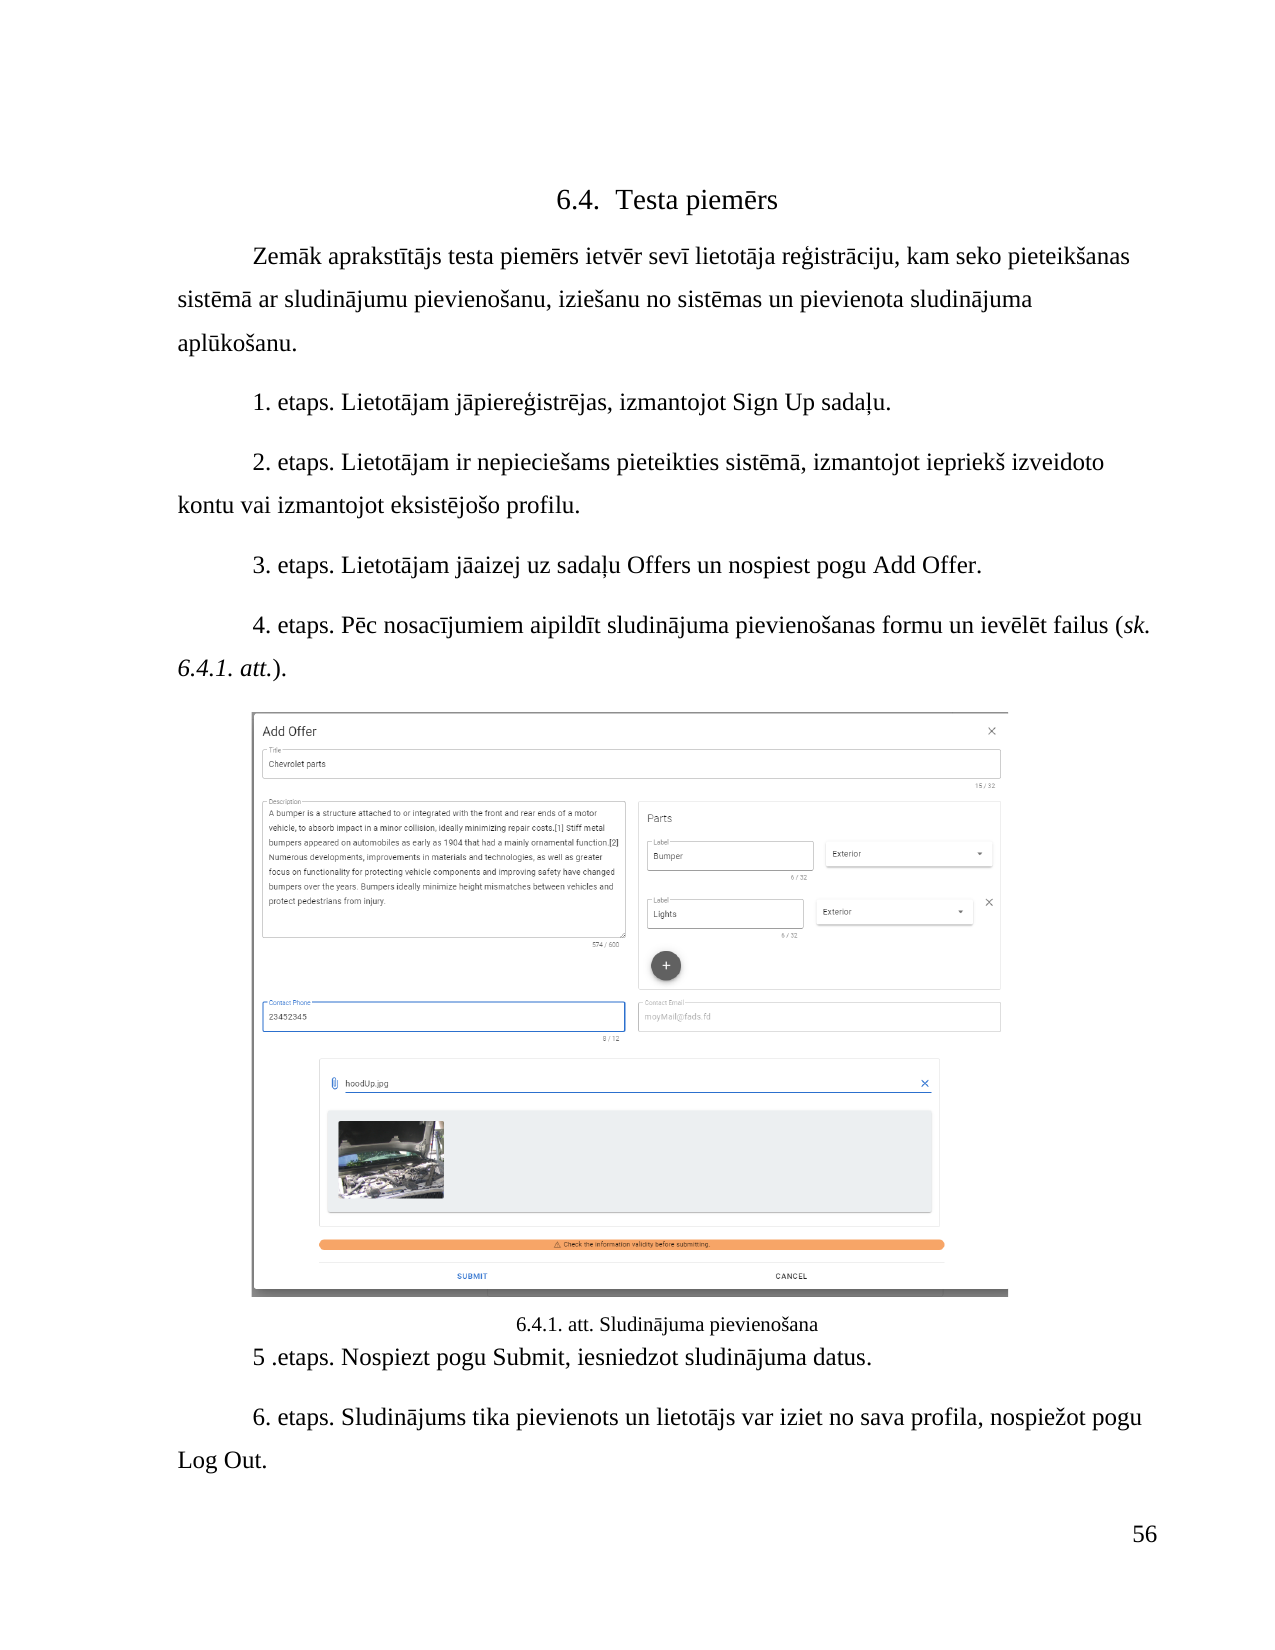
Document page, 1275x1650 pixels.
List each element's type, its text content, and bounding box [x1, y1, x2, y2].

text 6. etaps. Sludinājums tika pievienots un lietotājs var iziet no sava profila, nospiežot pogu Log Out. [177, 1402, 1157, 1474]
text Zemāk aprakstītājs testa piemērs ietvēr sevī lietotāja reģistrāciju, kam seko pieteikšanas sistēmā ar sludinājumu pievienošanu, iziešanu no sistēmas un pievienota sludinājuma aplūkošanu. [177, 241, 1157, 356]
text 3. etaps. Lietotājam jāaizej uz sadaļu Offers un nospiest pogu Add Offer. [177, 550, 1157, 579]
picture [251, 712, 1009, 1297]
text 2. etaps. Lietotājam ir nepieciešams pieteikties sistēmā, izmantojot iepriekš izveidoto kontu vai izmantojot eksistējošo profilu. [177, 447, 1157, 519]
text 4. etaps. Pēc nosacījumiem aipildīt sludinājuma pievienošanas formu un ievēlēt failus (sk. 6.4.1. att.). [177, 610, 1157, 682]
text 1. etaps. Lietotājam jāpiereģistrējas, izmantojot Sign Up sadaļu. [177, 387, 1157, 416]
subtitle Testa piemērs [177, 182, 1157, 216]
